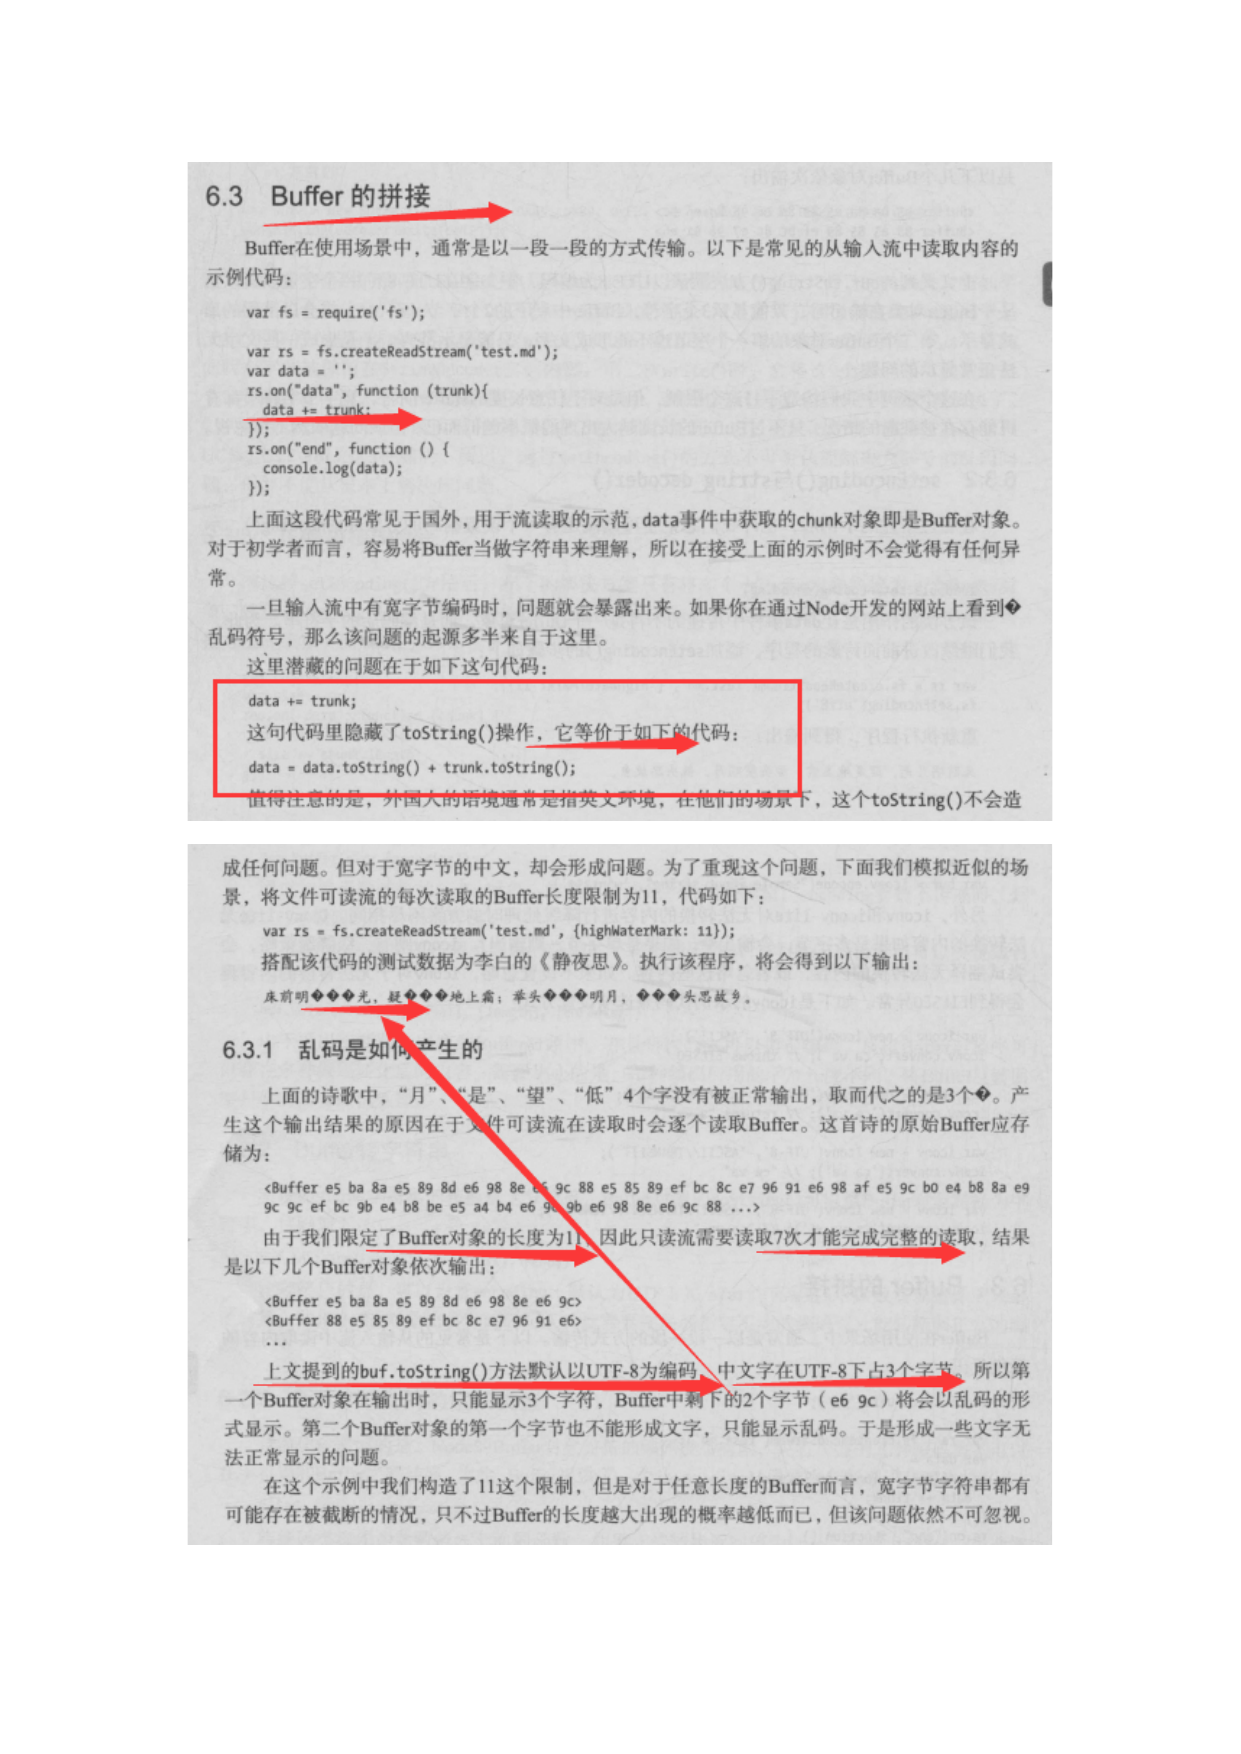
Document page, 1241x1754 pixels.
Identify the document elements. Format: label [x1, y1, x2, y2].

picture [187, 162, 1053, 821]
picture [187, 844, 1053, 1545]
